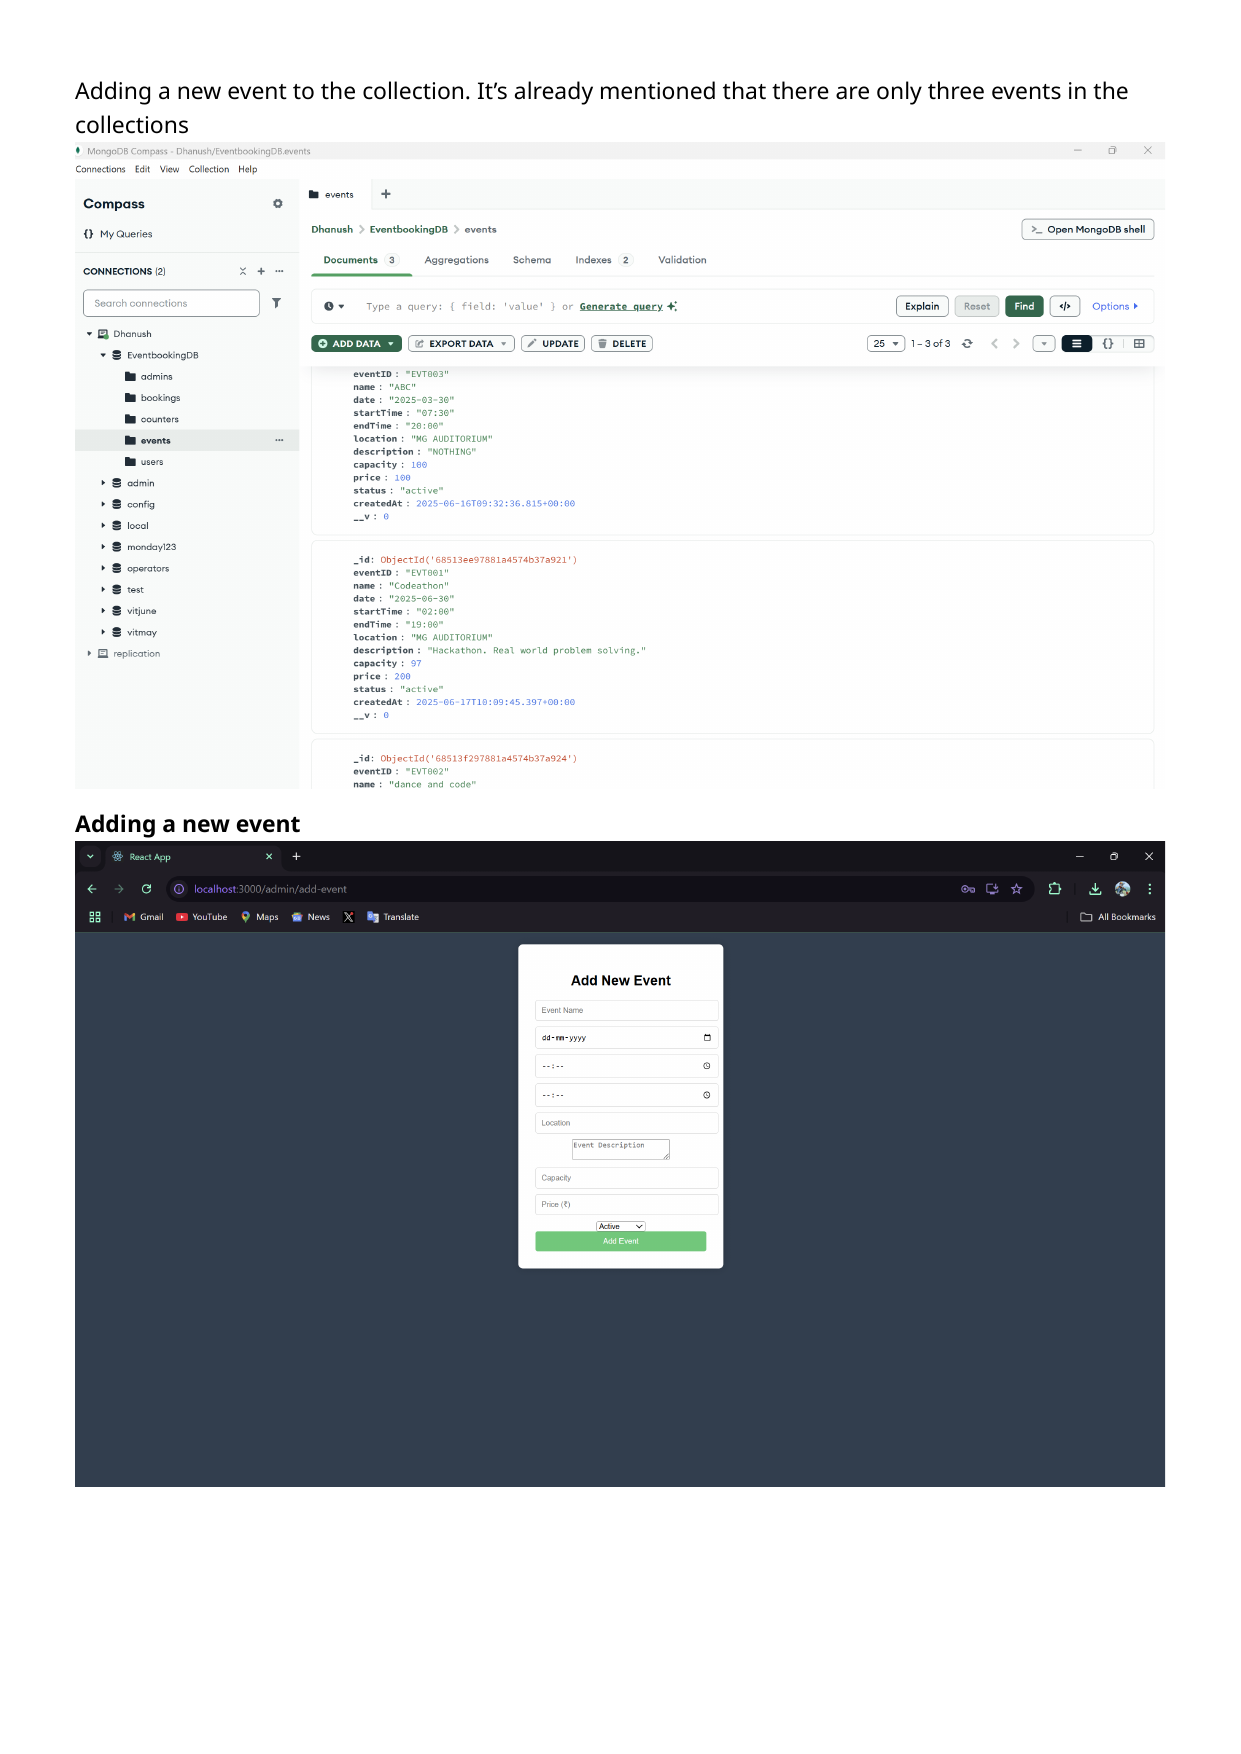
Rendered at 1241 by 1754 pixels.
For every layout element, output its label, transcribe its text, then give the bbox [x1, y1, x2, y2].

picture [75, 142, 1166, 789]
picture [75, 841, 1166, 1487]
text Adding a new event to the collection. It’s already mentioned that there are only three events in the collections [75, 75, 1165, 142]
text Adding a new event [75, 808, 1165, 841]
